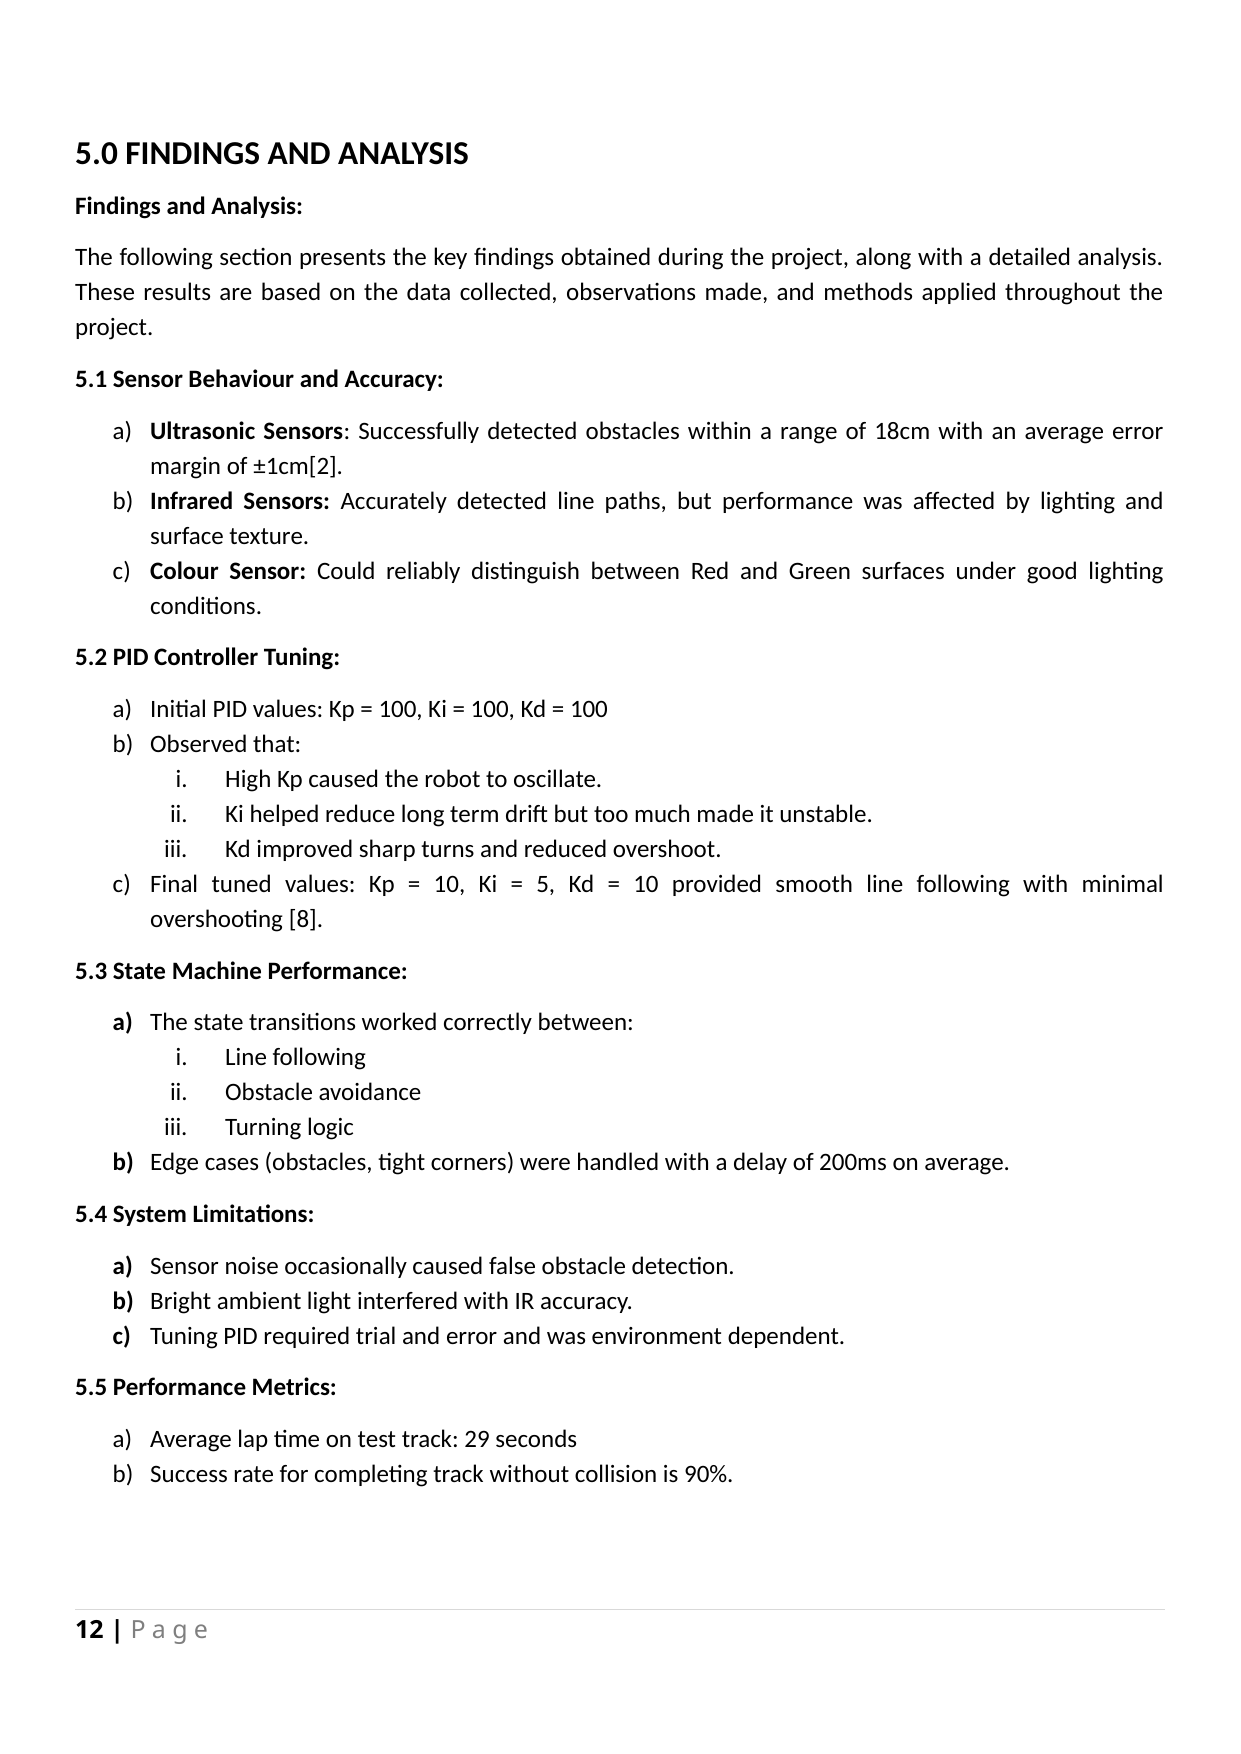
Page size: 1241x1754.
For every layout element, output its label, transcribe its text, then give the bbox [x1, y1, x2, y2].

text 5.4 System Limitations: [75, 1198, 1165, 1229]
text 5.2 PID Controller Tuning: [75, 641, 1165, 672]
list Success rate for completing track without collision is 90%. [112, 1458, 1165, 1489]
list Infrared Sensors: Accurately detected line paths, but performance was affected by lighting and surface texture. [112, 485, 1165, 550]
list Turning logic [187, 1111, 1165, 1142]
list Initial PID values: Kp = 100, Ki = 100, Kd = 100 [112, 693, 1165, 724]
text 5.3 State Machine Performance: [75, 955, 1165, 985]
text 5.5 Performance Metrics: [75, 1371, 1165, 1402]
list Ki helped reduce long term drift but too much made it unstable. [187, 798, 1165, 829]
text The following section presents the key findings obtained during the project, along with a detailed analysis. These results are based on the data collected, observations made, and methods applied throughout the project. [75, 241, 1165, 342]
list The state transitions worked correctly between: [112, 1006, 1165, 1037]
list Obstacle avoidance [187, 1076, 1165, 1107]
text 5.0 FINDINGS AND ANALYSIS [75, 132, 1165, 173]
list Bright ambient light interfered with IR accuracy. [112, 1285, 1165, 1315]
list Tuning PID required trial and error and was environment dependent. [112, 1320, 1165, 1350]
list Kd improved sharp turns and reduced overshoot. [187, 833, 1165, 864]
list Sensor noise occasionally caused false obstacle detection. [112, 1250, 1165, 1280]
list Edge cases (obstacles, tight corners) were handled with a delay of 200ms on average. [112, 1146, 1165, 1177]
list Line following [187, 1041, 1165, 1072]
text Findings and Analysis: [75, 190, 1165, 220]
list Average lap time on test track: 29 seconds [112, 1423, 1165, 1454]
list Observed that: [112, 728, 1165, 759]
text 5.1 Sensor Behaviour and Accuracy: [75, 363, 1165, 394]
list High Kp caused the robot to oscillate. [187, 763, 1165, 794]
list Ultrasonic Sensors: Successfully detected obstacles within a range of 18cm with an average error margin of ±1cm[2]. [112, 415, 1165, 480]
list Colour Sensor: Could reliably distinguish between Red and Green surfaces under good lighting conditions. [112, 555, 1165, 620]
list Final tuned values: Kp = 10, Ki = 5, Kd = 10 provided smooth line following with minimal overshooting [8]. [112, 868, 1165, 934]
